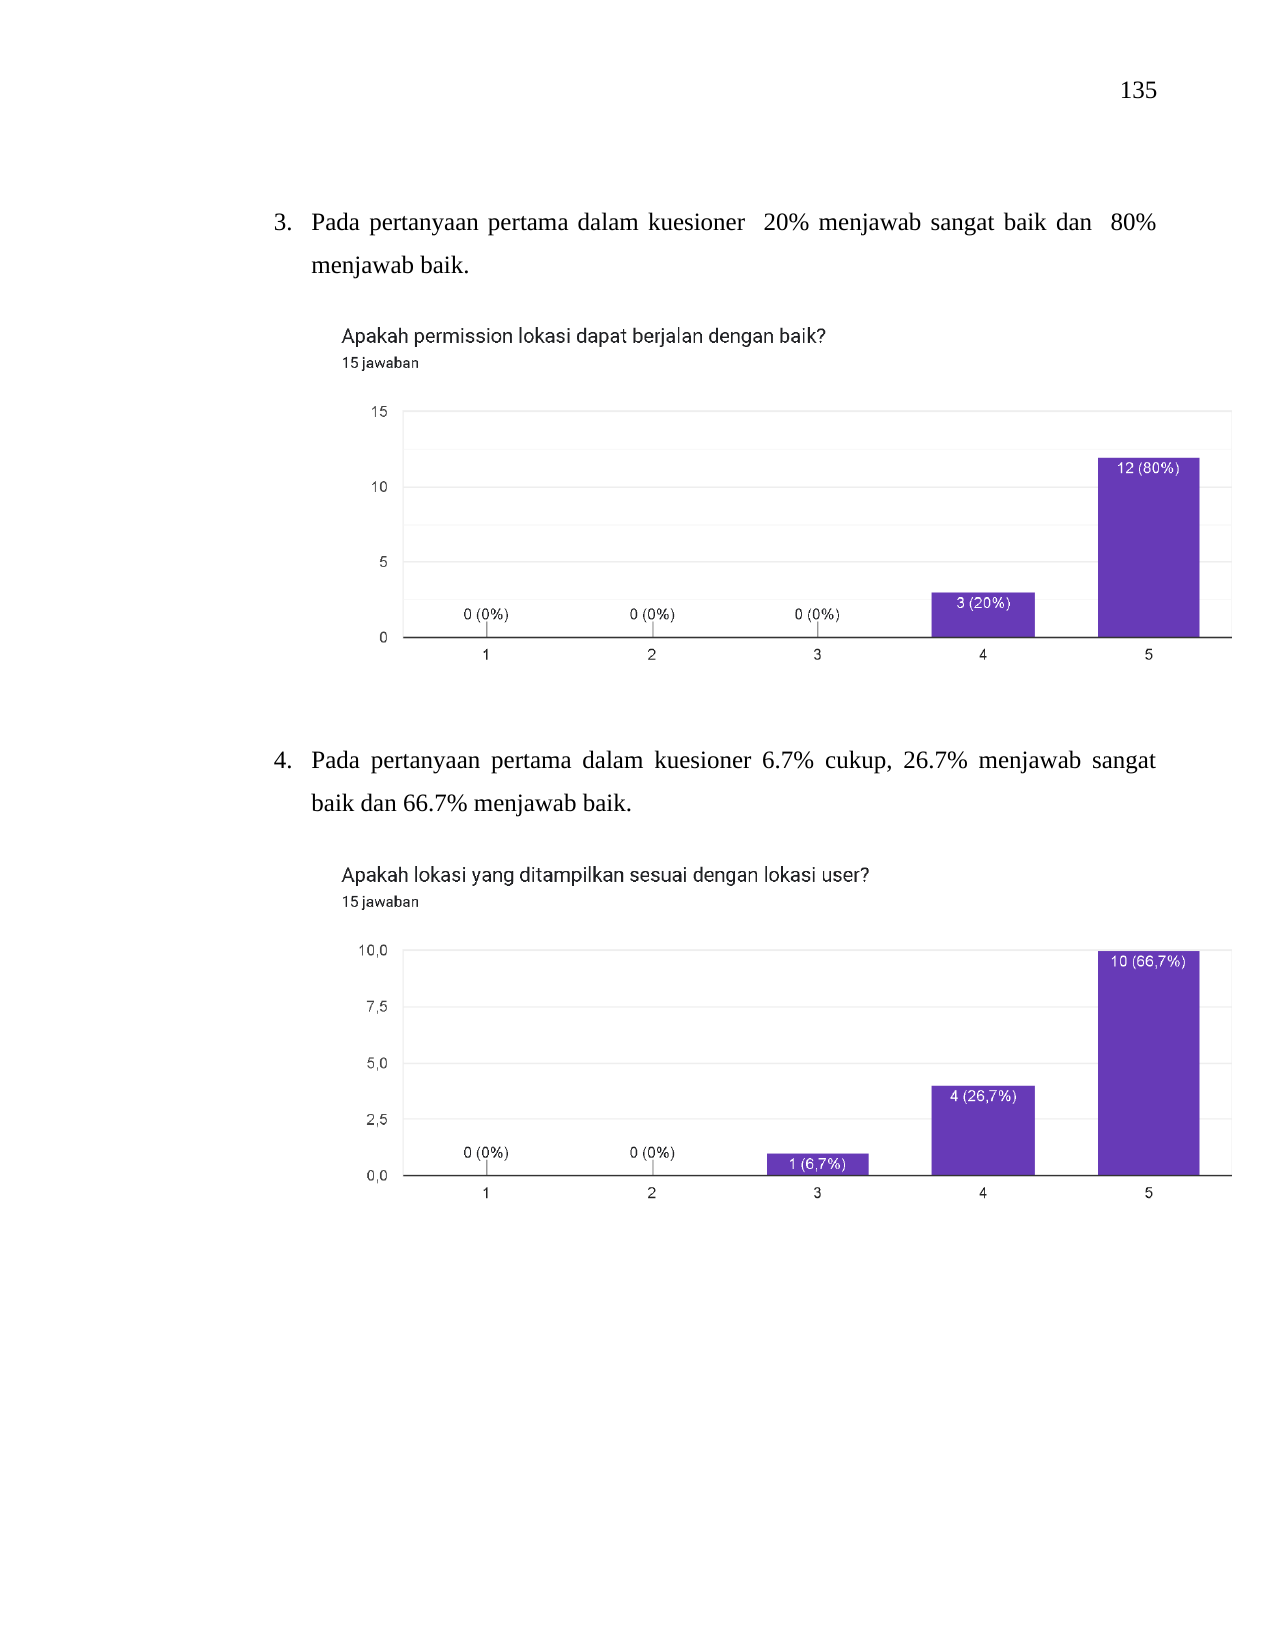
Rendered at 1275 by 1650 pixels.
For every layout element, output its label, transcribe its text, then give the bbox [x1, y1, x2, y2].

list Pada pertanyaan pertama dalam kuesioner 6.7% cukup, 26.7% menjawab sangat baik dan 66.7% menjawab baik. [274, 745, 1157, 817]
list Pada pertanyaan pertama dalam kuesioner 20% menjawab sangat baik dan 80% menjawab baik. [274, 207, 1157, 279]
picture [311, 831, 1232, 1269]
picture [311, 293, 1232, 731]
